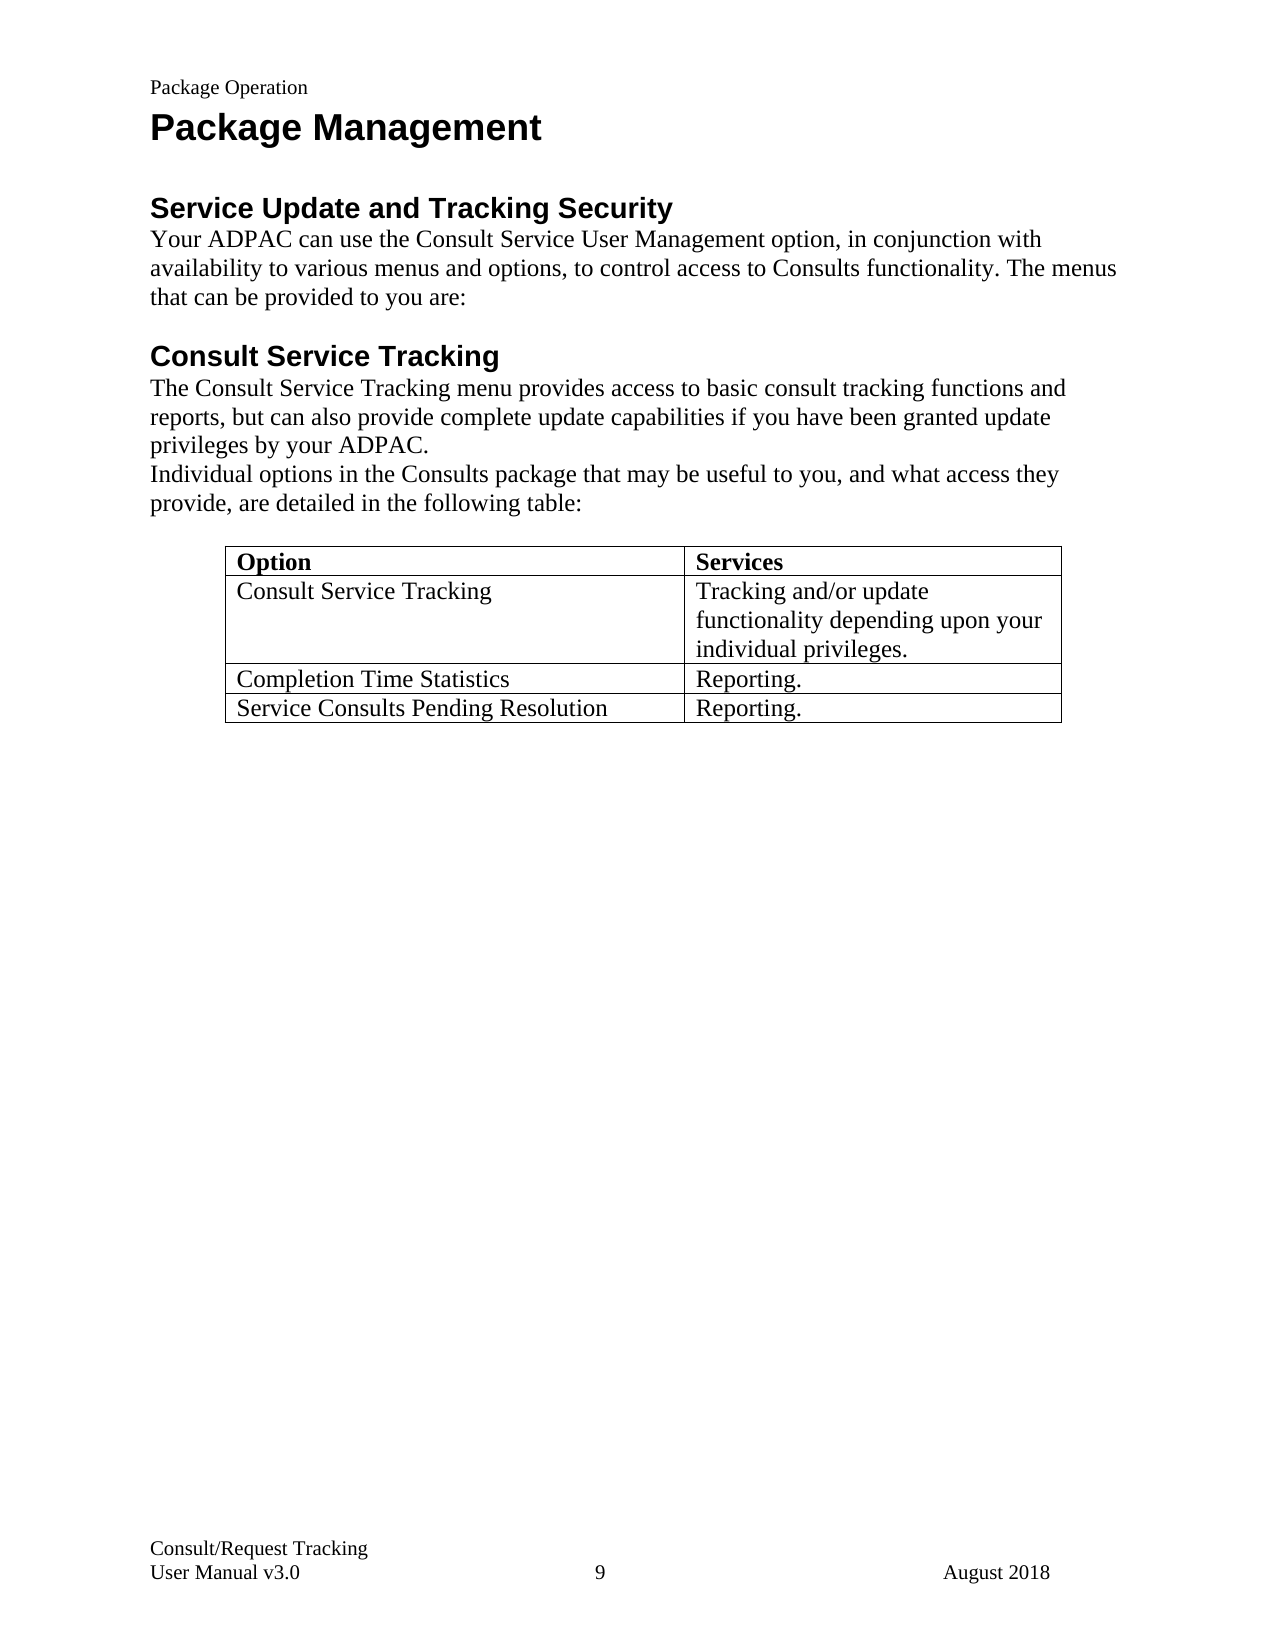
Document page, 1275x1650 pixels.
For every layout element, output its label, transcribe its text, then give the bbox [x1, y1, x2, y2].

text Your ADPAC can use the Consult Service User Management option, in conjunction with availability to various menus and options, to control access to Consults functionality. The menus that can be provided to you are: [150, 224, 1125, 311]
subtitle Consult Service Tracking [150, 339, 1125, 373]
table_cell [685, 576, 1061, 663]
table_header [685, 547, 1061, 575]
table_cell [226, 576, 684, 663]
subtitle Service Update and Tracking Security [150, 191, 1125, 224]
text The Consult Service Tracking menu provides access to basic consult tracking functions and reports, but can also provide complete update capabilities if you have been granted update privileges by your ADPAC. [150, 373, 1125, 459]
text Individual options in the Consults package that may be useful to you, and what access they provide, are detailed in the following table: [150, 459, 1125, 517]
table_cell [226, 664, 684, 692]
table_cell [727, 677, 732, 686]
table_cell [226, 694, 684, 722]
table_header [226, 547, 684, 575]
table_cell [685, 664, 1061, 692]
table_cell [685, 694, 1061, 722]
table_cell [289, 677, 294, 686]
subtitle Package Management [150, 106, 1125, 149]
